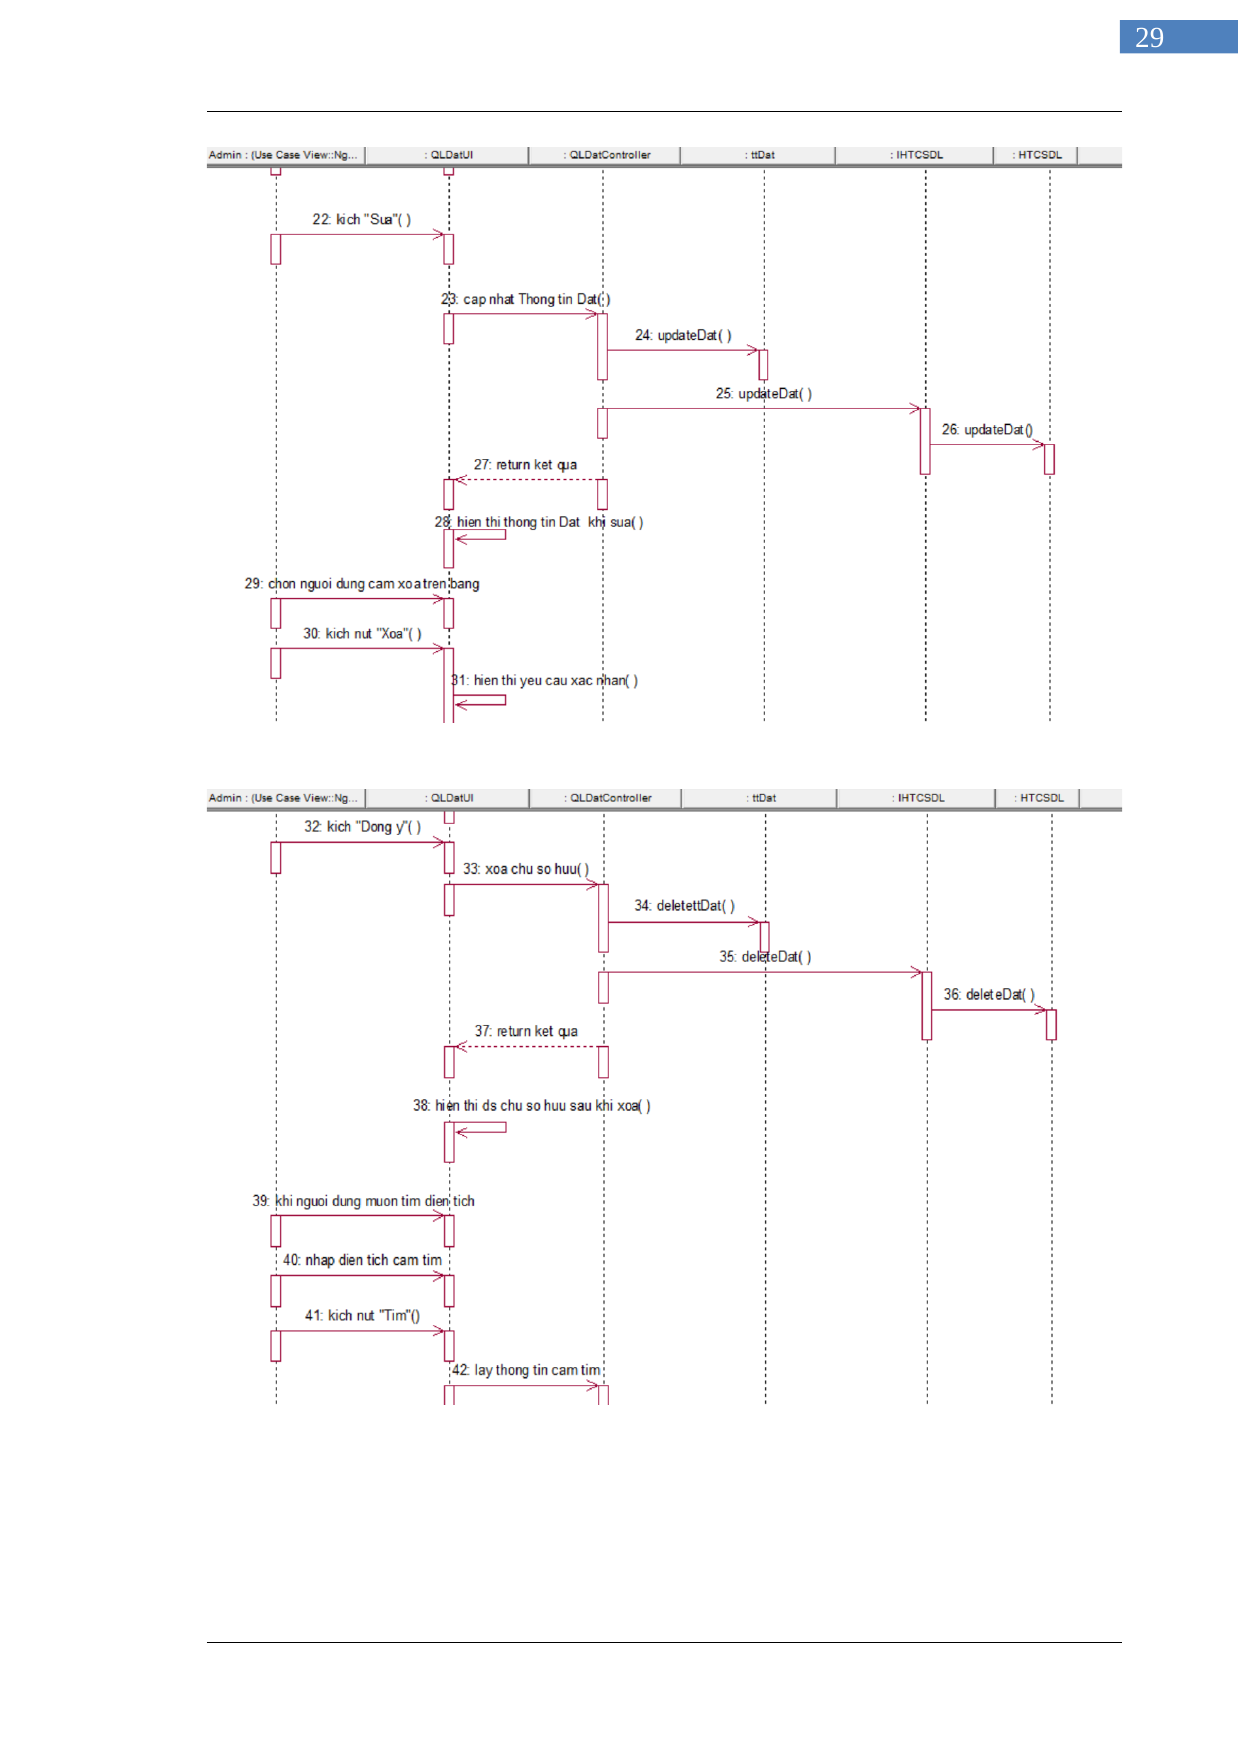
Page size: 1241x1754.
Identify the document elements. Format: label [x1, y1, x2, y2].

picture [206, 789, 1123, 1405]
picture [206, 147, 1123, 723]
